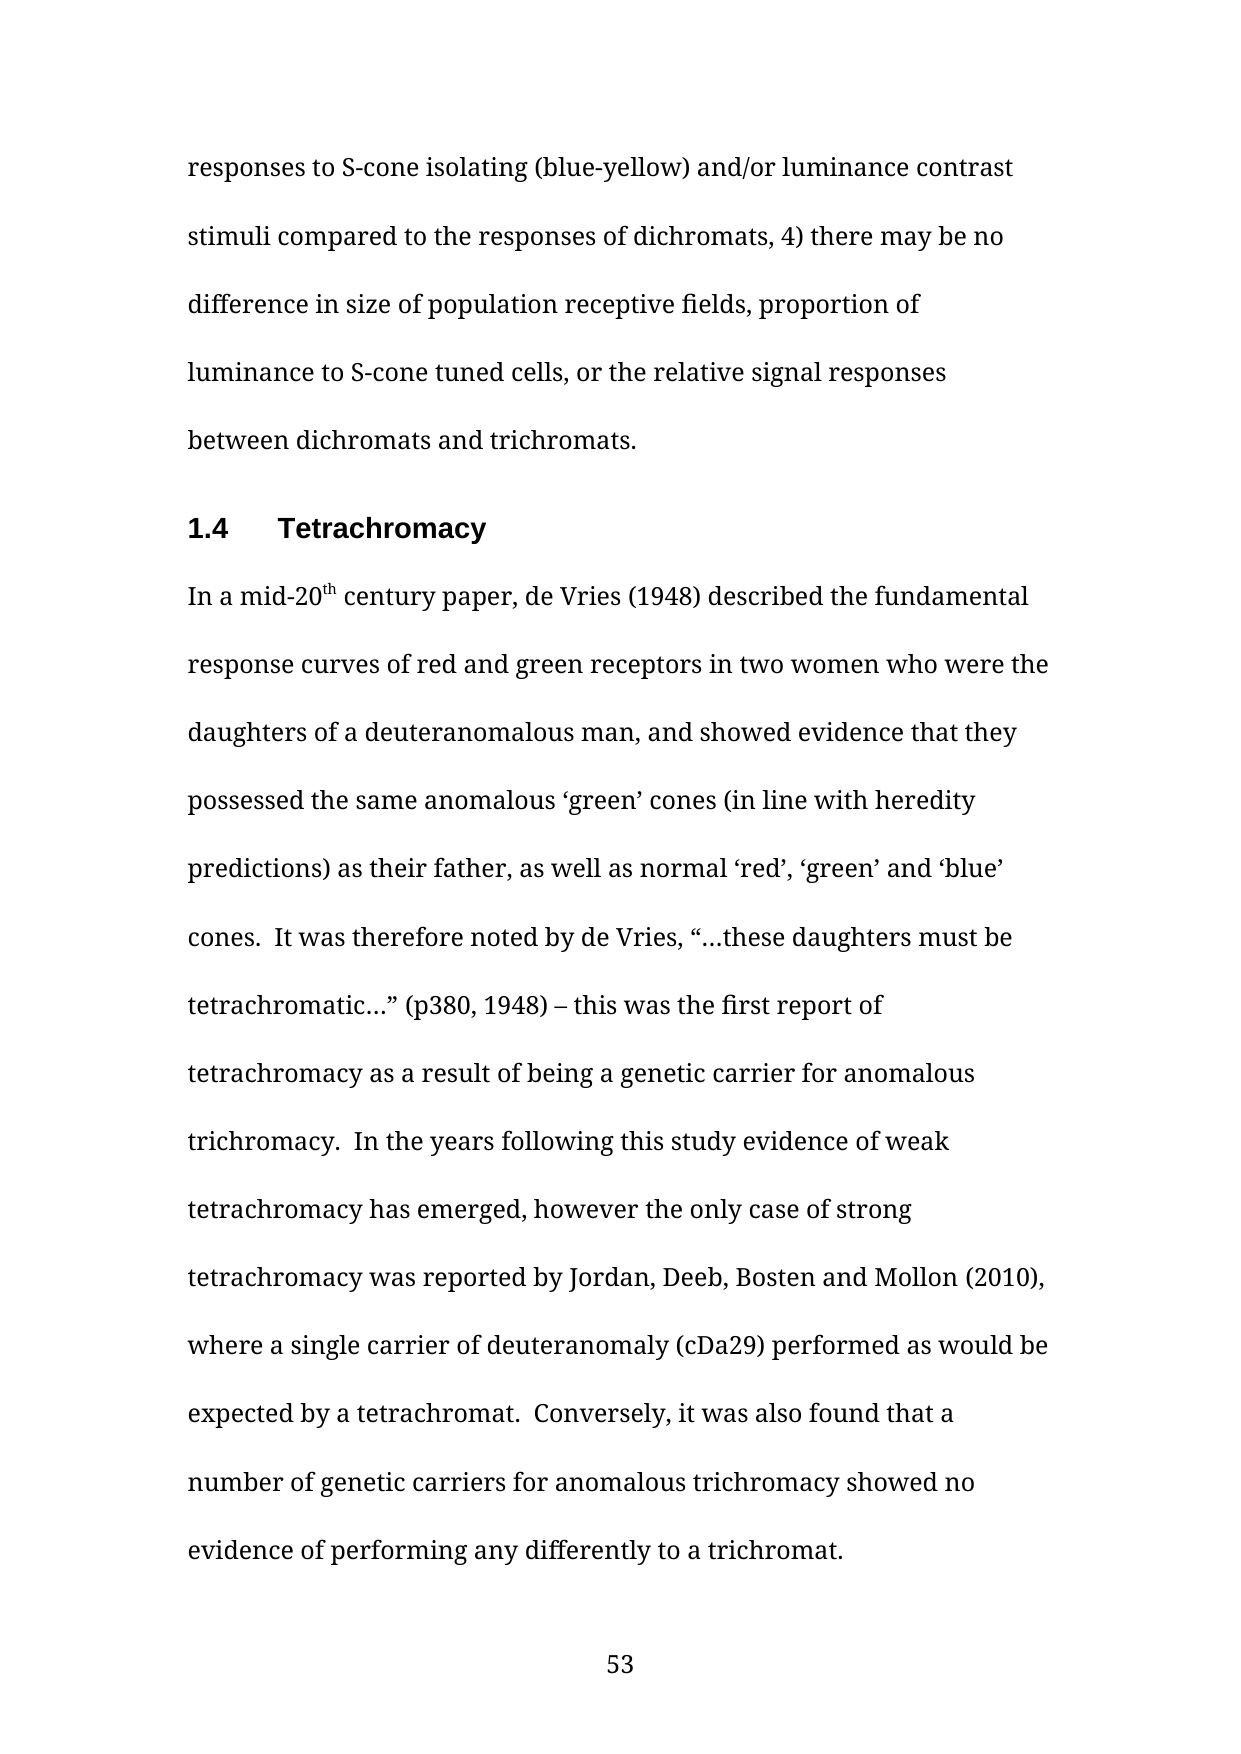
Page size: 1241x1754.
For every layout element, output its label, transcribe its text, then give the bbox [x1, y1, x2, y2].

text In a mid-20th century paper, de Vries (1948) described the fundamental response curves of red and green receptors in two women who were the daughters of a deuteranomalous man, and showed evidence that they possessed the same anomalous ‘green’ cones (in line with heredity predictions) as their father, as well as normal ‘red’, ‘green’ and ‘blue’ cones. It was therefore noted by de Vries, “…these daughters must be tetrachromatic…” (p380, 1948) – this was the first report of tetrachromacy as a result of being a genetic carrier for anomalous trichromacy. In the years following this study evidence of weak tetrachromacy has emerged, however the only case of strong tetrachromacy was reported by Jordan, Deeb, Bosten and Mollon (2010), where a single carrier of deuteranomaly (cDa29) performed as would be expected by a tetrachromat. Conversely, it was also found that a number of genetic carriers for anomalous trichromacy showed no evidence of performing any differently to a trichromat. [187, 578, 1053, 1566]
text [187, 150, 1053, 457]
subtitle Tetrachromacy [187, 511, 1053, 545]
